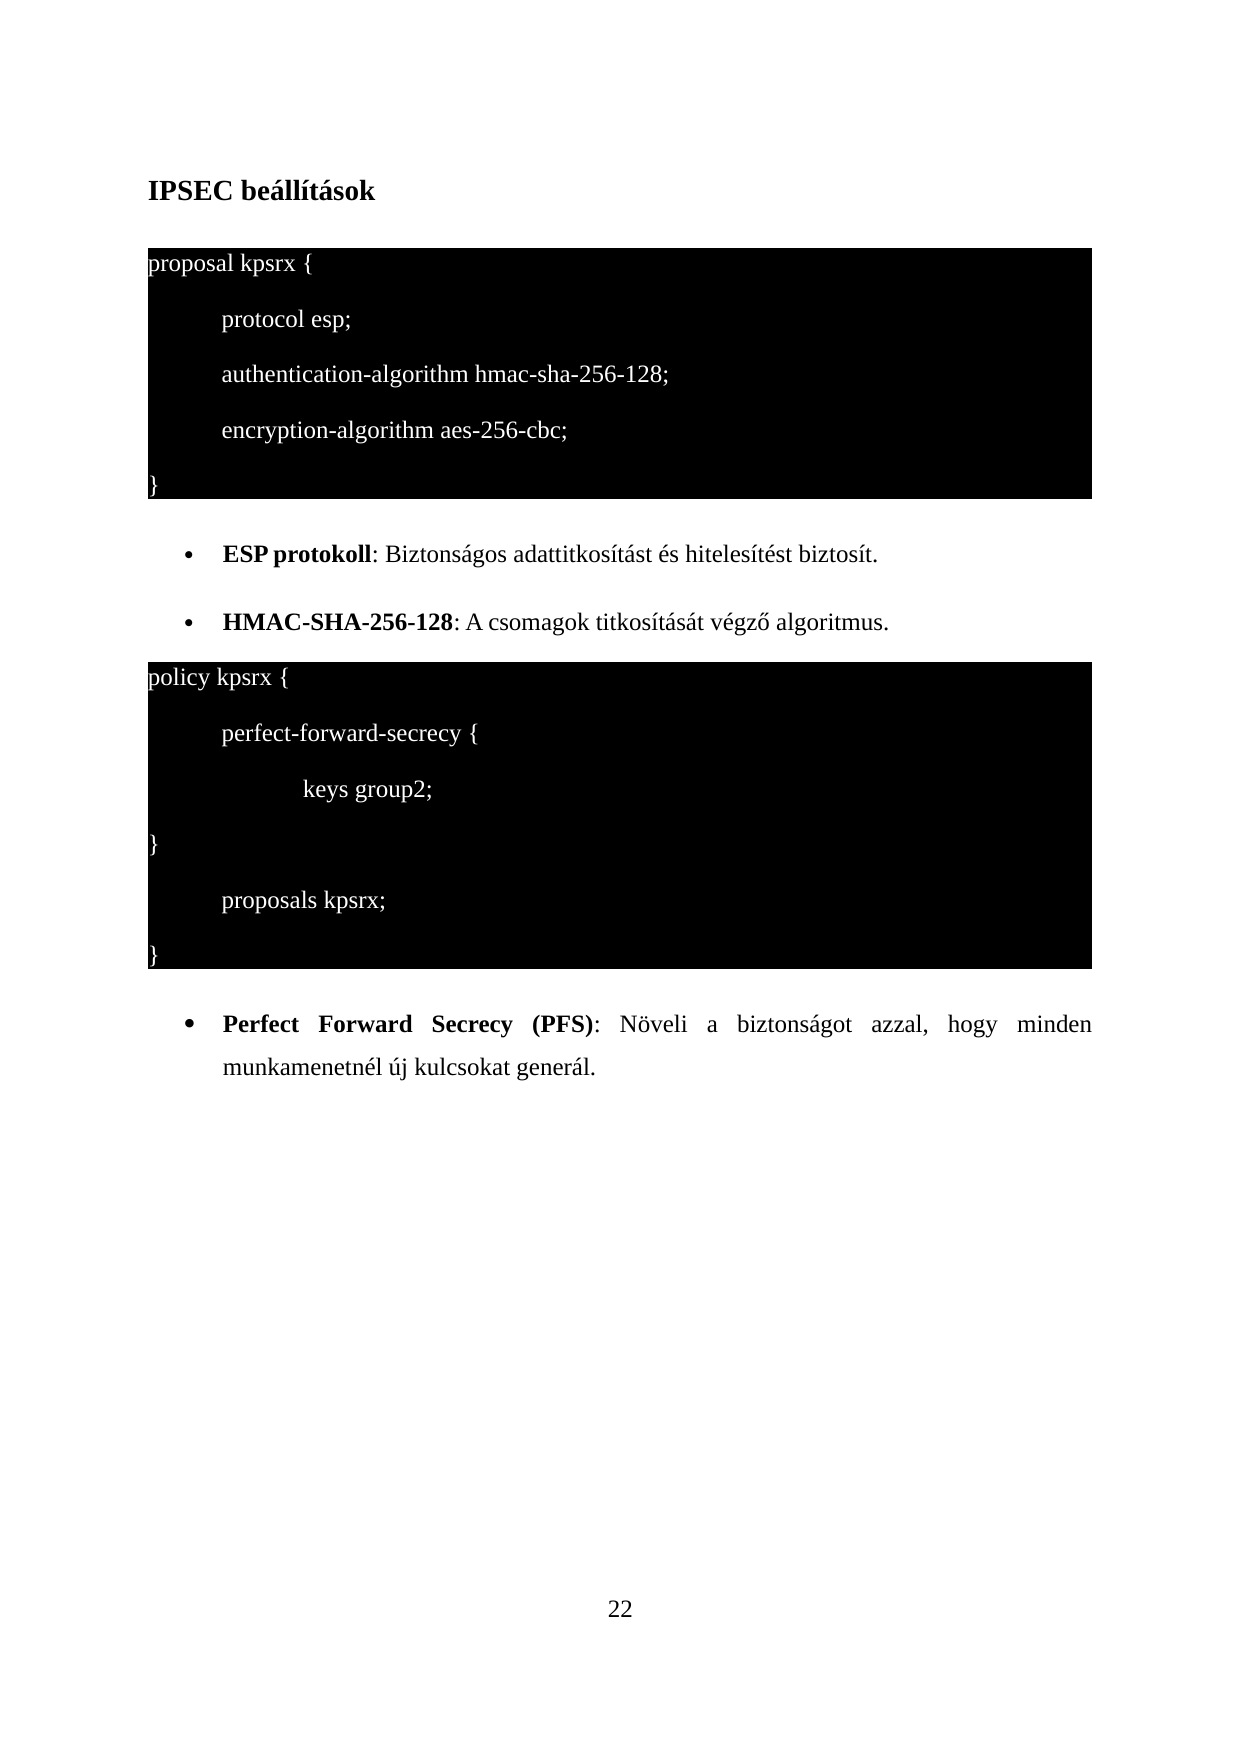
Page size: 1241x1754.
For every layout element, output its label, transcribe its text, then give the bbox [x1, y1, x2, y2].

list HMAC-SHA-256-128: A csomagok titkosítását végző algoritmus. [185, 607, 1092, 636]
text keys group2; [148, 774, 1092, 802]
list Perfect Forward Secrecy (PFS): Növeli a biztonságot azzal, hogy minden munkamenetnél új kulcsokat generál. [185, 1009, 1092, 1081]
text proposal kpsrx { [148, 248, 1092, 277]
text } [148, 829, 1092, 858]
text authentication-algorithm hmac-sha-256-128; [148, 359, 1092, 388]
text encryption-algorithm aes-256-cbc; [148, 415, 1092, 444]
text proposals kpsrx; [148, 885, 1092, 914]
text } [148, 471, 1092, 499]
text } [148, 941, 1092, 969]
text protocol esp; [148, 304, 1092, 332]
text IPSEC beállítások [148, 173, 1092, 206]
text policy kpsrx { [148, 662, 1092, 691]
list ESP protokoll: Biztonságos adattitkosítást és hitelesítést biztosít. [185, 539, 1092, 567]
text perfect-forward-secrecy { [148, 718, 1092, 747]
